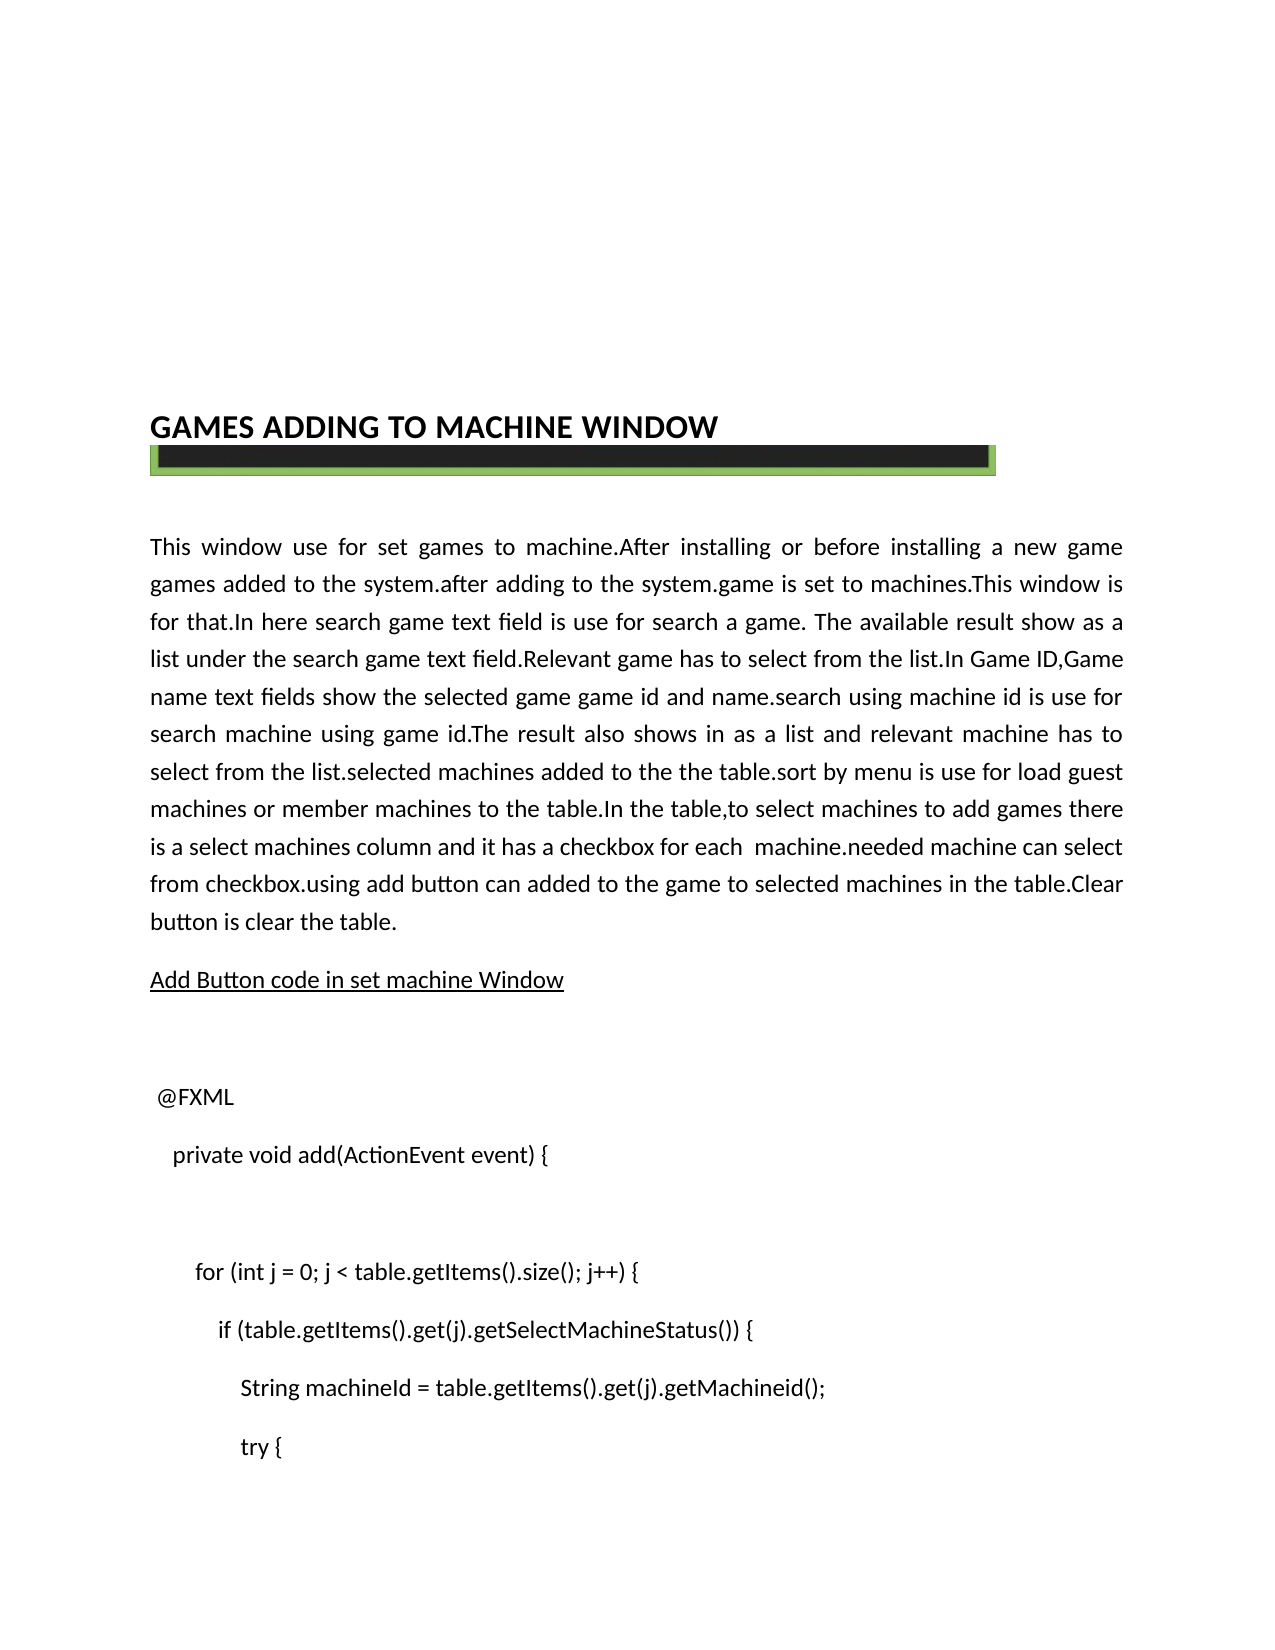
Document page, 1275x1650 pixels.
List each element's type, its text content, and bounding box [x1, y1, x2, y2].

text try { [150, 1425, 1125, 1462]
text This window use for set games to machine.After installing or before installing a new game games added to the system.after adding to the system.game is set to machines.This window is for that.In here search game text field is use for search a game. The available result show as a list under the search game text field.Relevant game has to select from the list.In Game ID,Game name text fields show the selected game game id and name.search using machine id is use for search machine using game id.The result also shows in as a list and relevant machine has to select from the list.selected machines added to the the table.sort by menu is use for load guest machines or member machines to the table.In the table,to select machines to add games there is a select machines column and it has a checkbox for each machine.needed machine can select from checkbox.using add button can added to the game to selected machines in the table.Clear button is clear the table. [150, 525, 1125, 937]
text String machineId = table.getItems().get(j).getMachineid(); [150, 1367, 1125, 1404]
text if (table.getItems().get(j).getSelectMachineStatus()) { [150, 1308, 1125, 1346]
text @FXML [150, 1075, 1125, 1112]
text for (int j = 0; j < table.getItems().size(); j++) { [150, 1250, 1125, 1287]
text Add Button code in set machine Window [150, 958, 1125, 996]
text Games adding to machine window [150, 408, 1125, 446]
text private void add(ActionEvent event) { [150, 1133, 1125, 1171]
